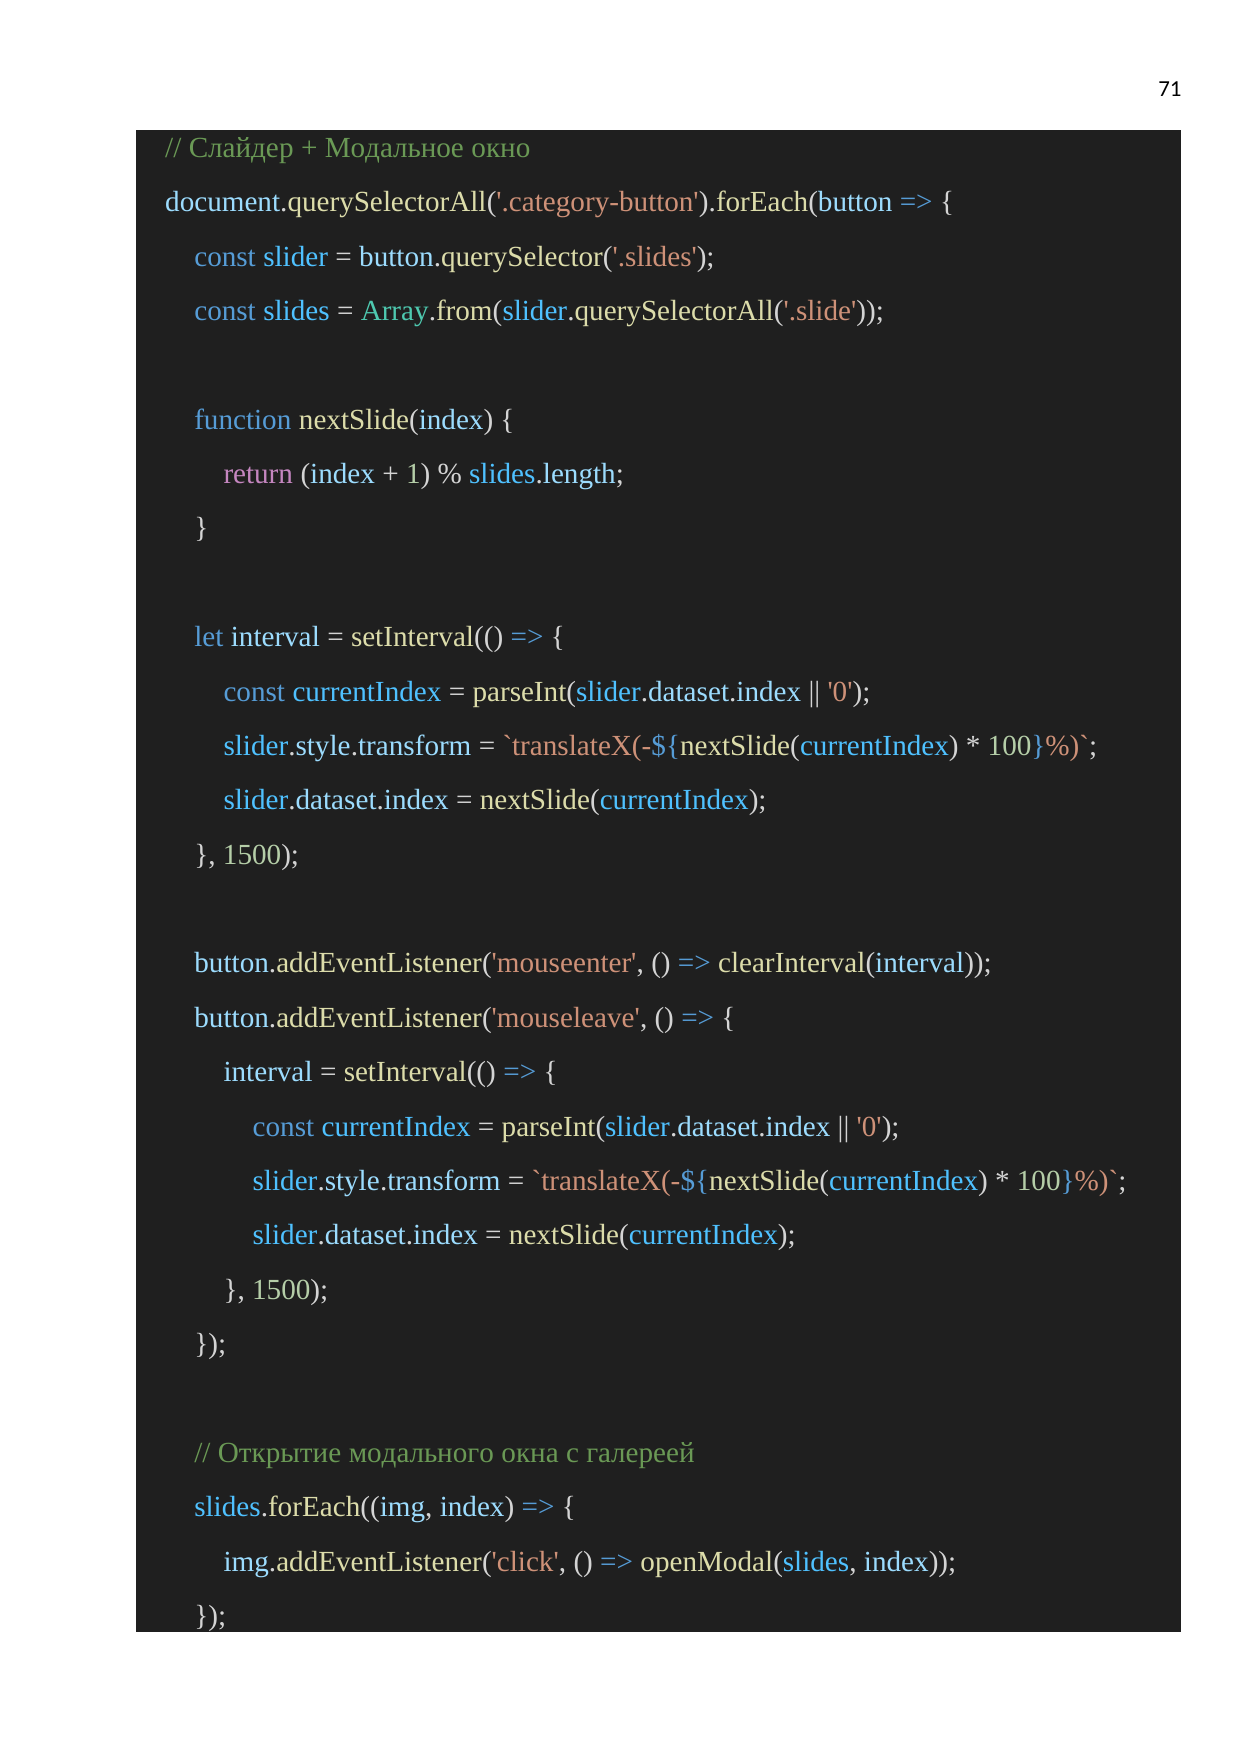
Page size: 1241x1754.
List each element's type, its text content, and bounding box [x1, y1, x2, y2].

text slider.dataset.index = nextSlide(currentIndex); [136, 782, 1181, 816]
text slider.style.transform = `translateX(-${nextSlide(currentIndex) * 100}%)`; [136, 728, 1181, 762]
text slides.forEach((img, index) => { [136, 1489, 1181, 1523]
text let interval = setInterval(() => { [136, 619, 1181, 653]
text const currentIndex = parseInt(slider.dataset.index || '0'); [136, 674, 1181, 707]
text } [136, 511, 1181, 544]
text function nextSlide(index) { [136, 402, 1181, 435]
text }, 1500); [136, 1272, 1181, 1305]
text const slider = button.querySelector('.slides'); [136, 239, 1181, 272]
text // Открытие модального окна с галереей [136, 1435, 1181, 1468]
text img.addEventListener('click', () => openModal(slides, index)); [136, 1544, 1181, 1577]
text }, 1500); [136, 837, 1181, 870]
text slider.style.transform = `translateX(-${nextSlide(currentIndex) * 100}%)`; [136, 1163, 1181, 1197]
text const currentIndex = parseInt(slider.dataset.index || '0'); [136, 1109, 1181, 1142]
text button.addEventListener('mouseleave', () => { [136, 1000, 1181, 1033]
text document.querySelectorAll('.category-button').forEach(button => { [136, 184, 1181, 218]
text button.addEventListener('mouseenter', () => clearInterval(interval)); [136, 946, 1181, 979]
text // Слайдер + Модальное окно [136, 130, 1181, 163]
text interval = setInterval(() => { [136, 1054, 1181, 1088]
text slider.dataset.index = nextSlide(currentIndex); [136, 1217, 1181, 1251]
text }); [136, 1598, 1181, 1632]
text }); [136, 1326, 1181, 1360]
text return (index + 1) % slides.length; [136, 456, 1181, 490]
text const slides = Array.from(slider.querySelectorAll('.slide')); [136, 293, 1181, 327]
